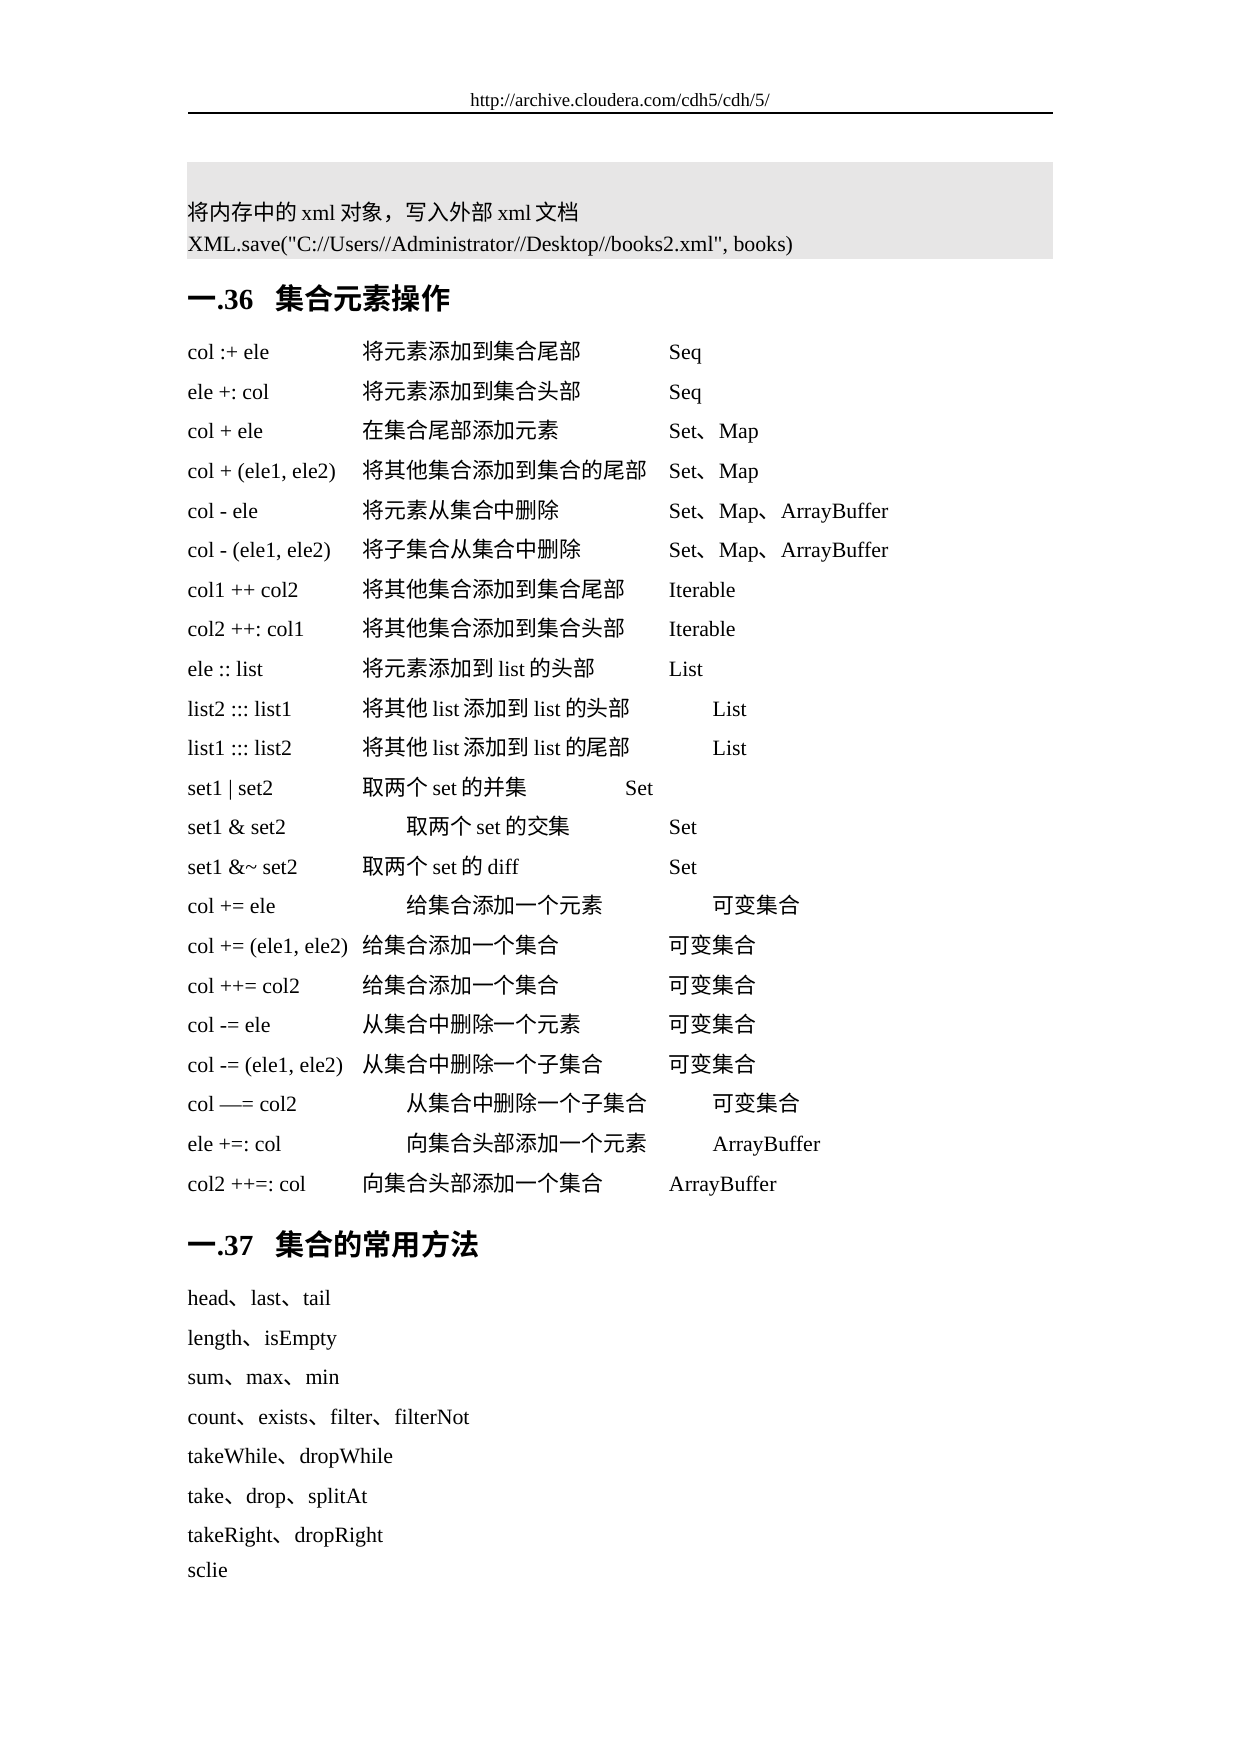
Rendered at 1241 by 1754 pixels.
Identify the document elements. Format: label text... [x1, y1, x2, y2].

text col1 ++ col2 将其他集合添加到集合尾部 Iterable [187, 572, 1053, 603]
text col += (ele1, ele2) 给集合添加一个集合 可变集合 [187, 928, 1053, 960]
text takeWhile、dropWhile [187, 1438, 1053, 1470]
text col + ele 在集合尾部添加元素 Set、Map [187, 413, 1053, 445]
text list2 ::: list1 将其他list添加到list的头部 List [187, 691, 1053, 722]
text take、drop、splitAt [187, 1478, 1053, 1509]
text col - (ele1, ele2) 将子集合从集合中删除 Set、Map、ArrayBuffer [187, 532, 1053, 564]
text set1 & set2 取两个set的交集 Set [187, 809, 1053, 841]
text list1 ::: list2 将其他list添加到list的尾部 List [187, 730, 1053, 762]
text col + (ele1, ele2) 将其他集合添加到集合的尾部 Set、Map [187, 453, 1053, 485]
text 将内存中的xml对象，写入外部xml文档 [187, 194, 1053, 227]
text col ++= col2 给集合添加一个集合 可变集合 [187, 968, 1053, 999]
text head、last、tail [187, 1280, 1053, 1312]
text ele :: list 将元素添加到list的头部 List [187, 651, 1053, 683]
text set1 &~ set2 取两个set的diff Set [187, 849, 1053, 881]
text col —= col2 从集合中删除一个子集合 可变集合 [187, 1086, 1053, 1118]
text length、isEmpty [187, 1319, 1053, 1351]
text col -= ele 从集合中删除一个元素 可变集合 [187, 1007, 1053, 1039]
text col -= (ele1, ele2) 从集合中删除一个子集合 可变集合 [187, 1047, 1053, 1078]
text col :+ ele 将元素添加到集合尾部 Seq [187, 334, 1053, 366]
text count、exists、filter、filterNot [187, 1399, 1053, 1430]
text takeRight、dropRight [187, 1517, 1053, 1549]
text XML.save("C://Users//Administrator//Desktop//books2.xml", books) [187, 227, 1053, 259]
text col - ele 将元素从集合中删除 Set、Map、ArrayBuffer [187, 493, 1053, 524]
text ele +: col 将元素添加到集合头部 Seq [187, 374, 1053, 406]
text ele +=: col 向集合头部添加一个元素 ArrayBuffer [187, 1126, 1053, 1158]
text col += ele 给集合添加一个元素 可变集合 [187, 888, 1053, 920]
subtitle 集合的常用方法 [187, 1221, 1053, 1264]
text sclie [187, 1557, 1053, 1582]
subtitle 集合元素操作 [187, 276, 1053, 318]
text col2 ++: col1 将其他集合添加到集合头部 Iterable [187, 611, 1053, 643]
text col2 ++=: col 向集合头部添加一个集合 ArrayBuffer [187, 1166, 1053, 1197]
text sum、max、min [187, 1359, 1053, 1391]
text set1 | set2 取两个set的并集 Set [187, 770, 1053, 801]
